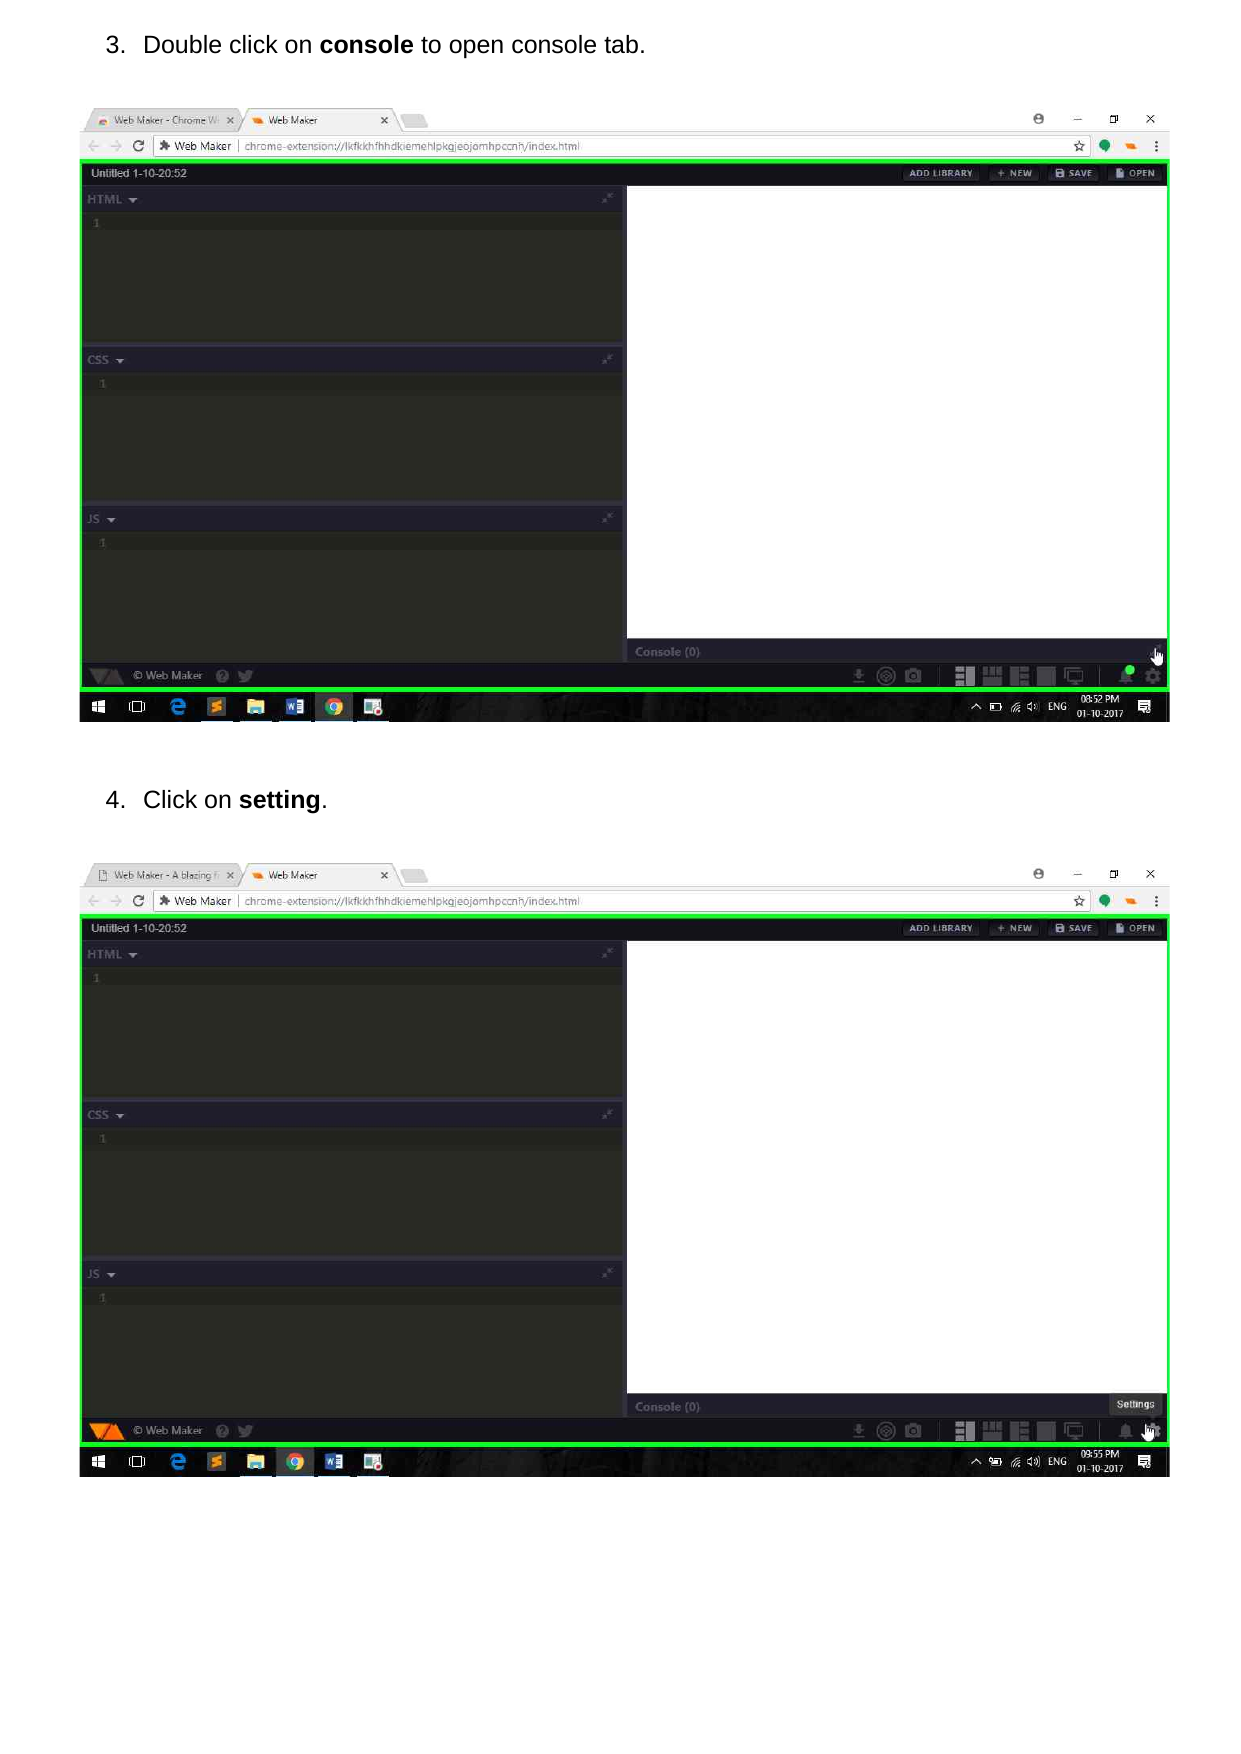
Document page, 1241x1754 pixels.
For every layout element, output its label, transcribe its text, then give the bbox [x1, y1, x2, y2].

picture [79, 108, 1170, 722]
picture [79, 863, 1170, 1477]
list Double click on console to open console tab. [105, 29, 1181, 58]
list Click on setting. [105, 785, 1181, 814]
